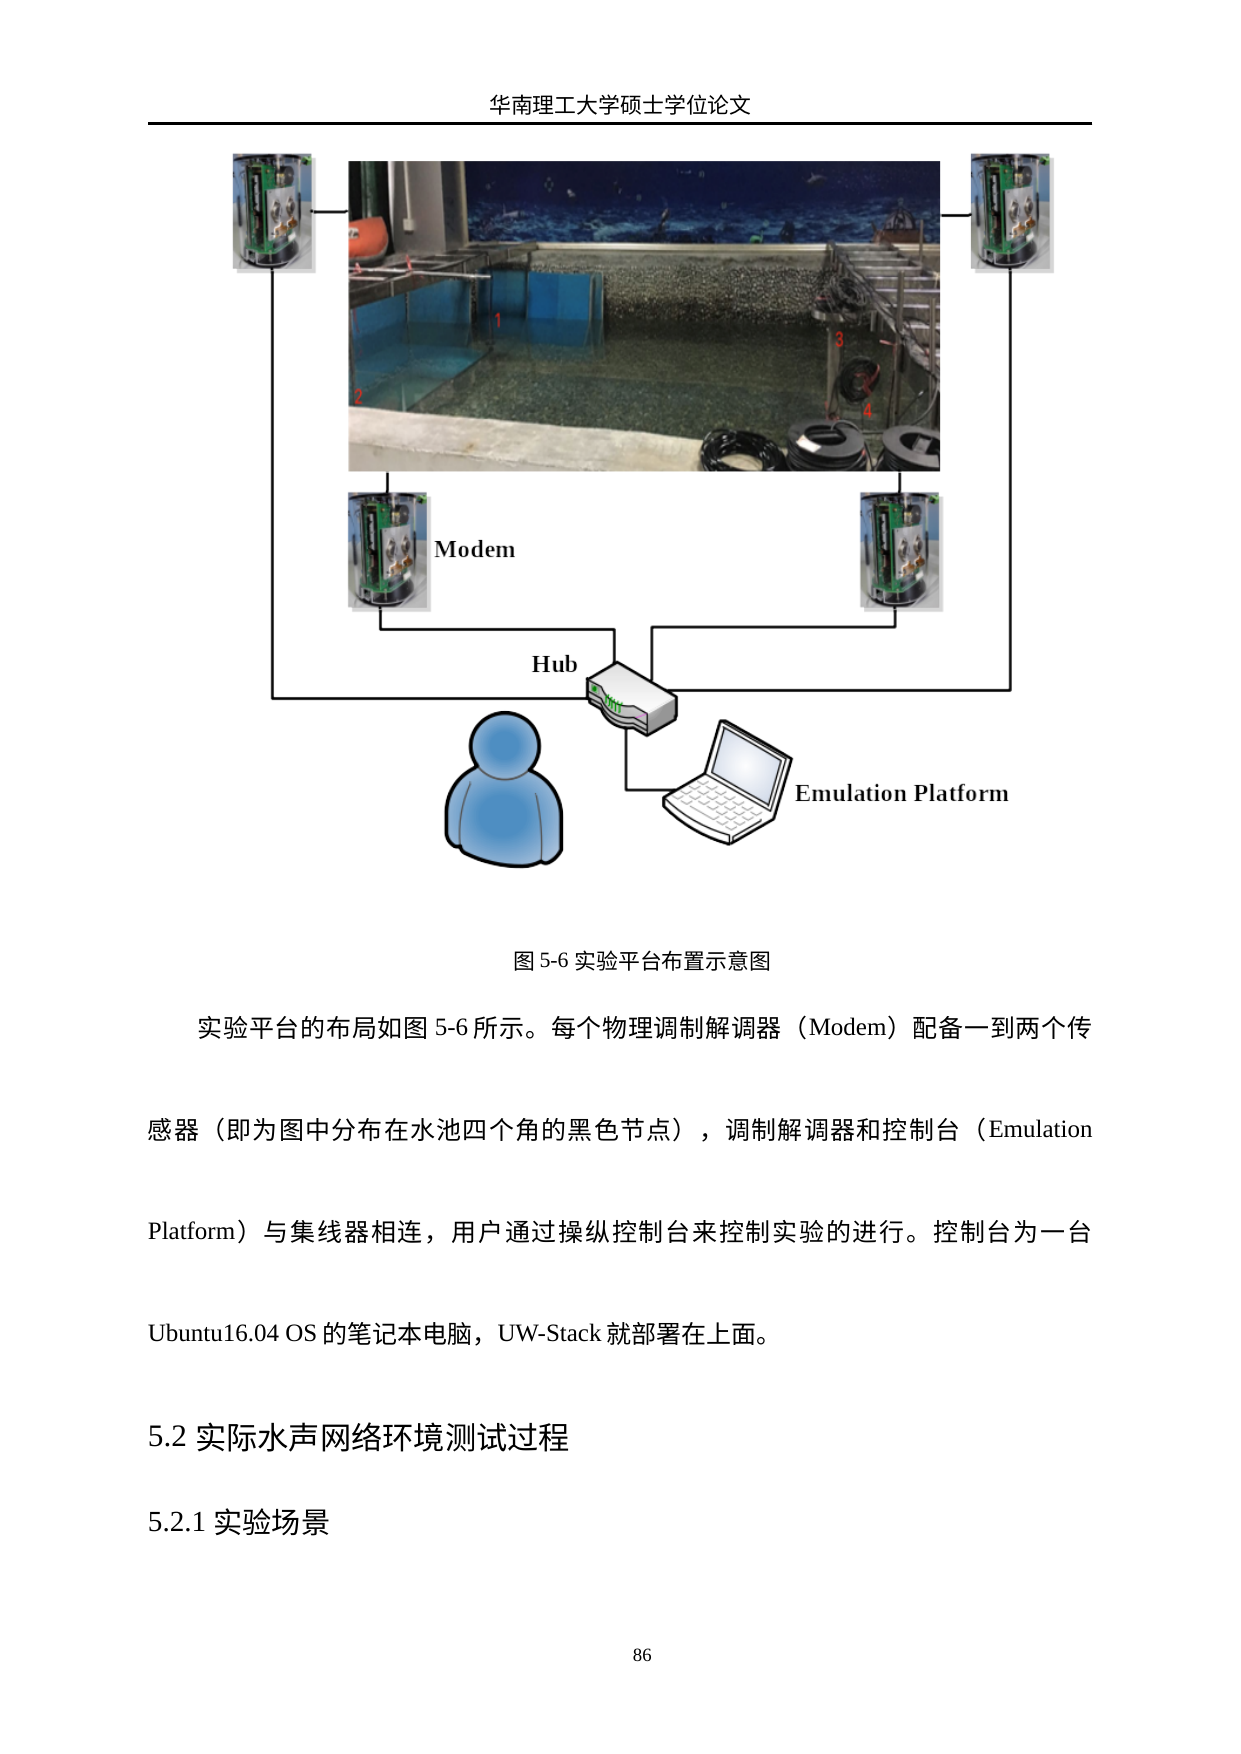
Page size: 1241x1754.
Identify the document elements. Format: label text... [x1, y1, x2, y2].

text 实验平台的布局如图5-6所示。每个物理调制解调器（Modem）配备一到两个传感器（即为图中分布在水池四个角的黑色节点），调制解调器和控制台（Emulation Platform）与集线器相连，用户通过操纵控制台来控制实验的进行。控制台为一台Ubuntu16.04 OS的笔记本电脑，UW-Stack就部署在上面。 [148, 993, 1092, 1366]
subtitle 5.2.1 实验场景 [148, 1486, 1067, 1554]
subtitle 5.2 实际水声网络环境测试过程 [148, 1402, 1092, 1469]
text 图5-6 实验平台布置示意图 [148, 943, 1092, 977]
